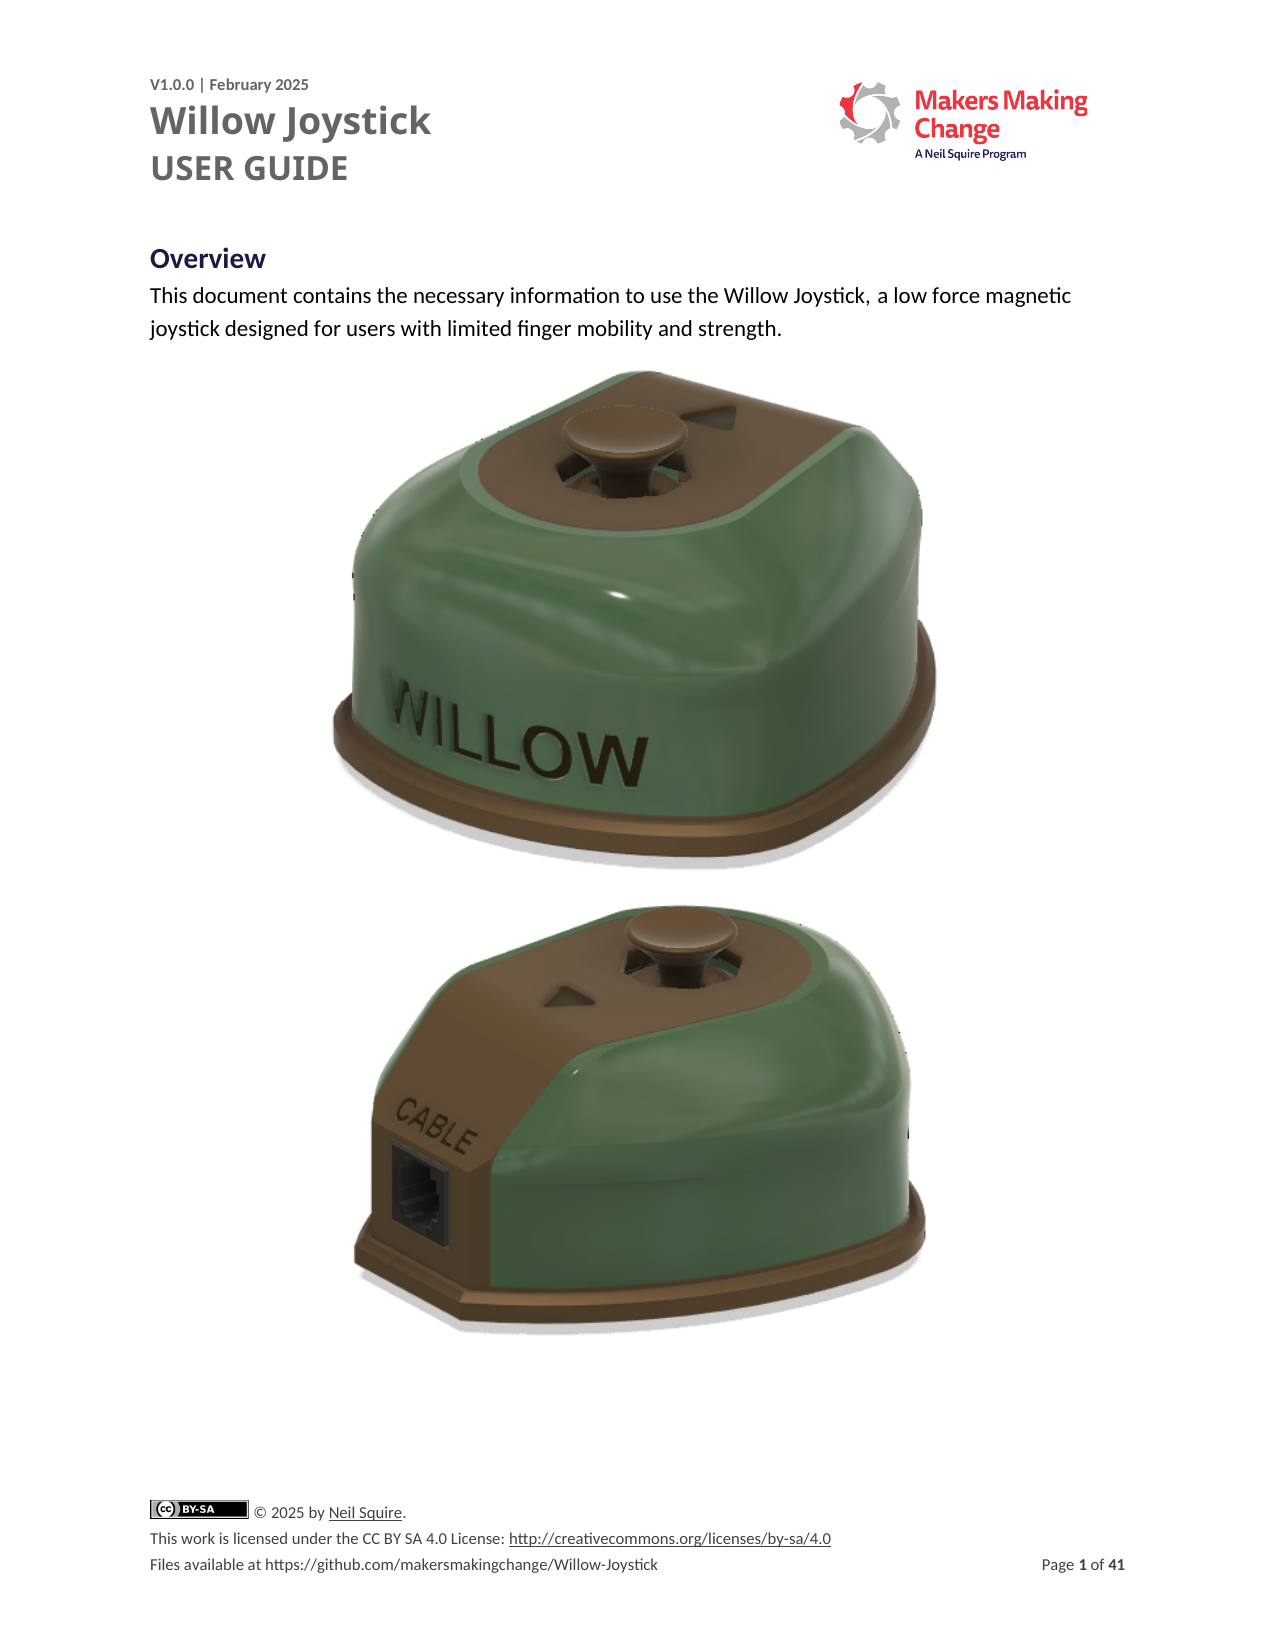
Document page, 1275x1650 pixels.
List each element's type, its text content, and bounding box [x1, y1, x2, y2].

picture [839, 82, 1088, 161]
picture [328, 366, 947, 873]
picture [150, 1500, 249, 1519]
text This document contains the necessary information to use the Willow Joystick, a low force magnetic joystick designed for users with limited finger mobility and strength. [150, 281, 1125, 342]
subtitle Overview [150, 241, 1125, 276]
picture [343, 897, 933, 1341]
